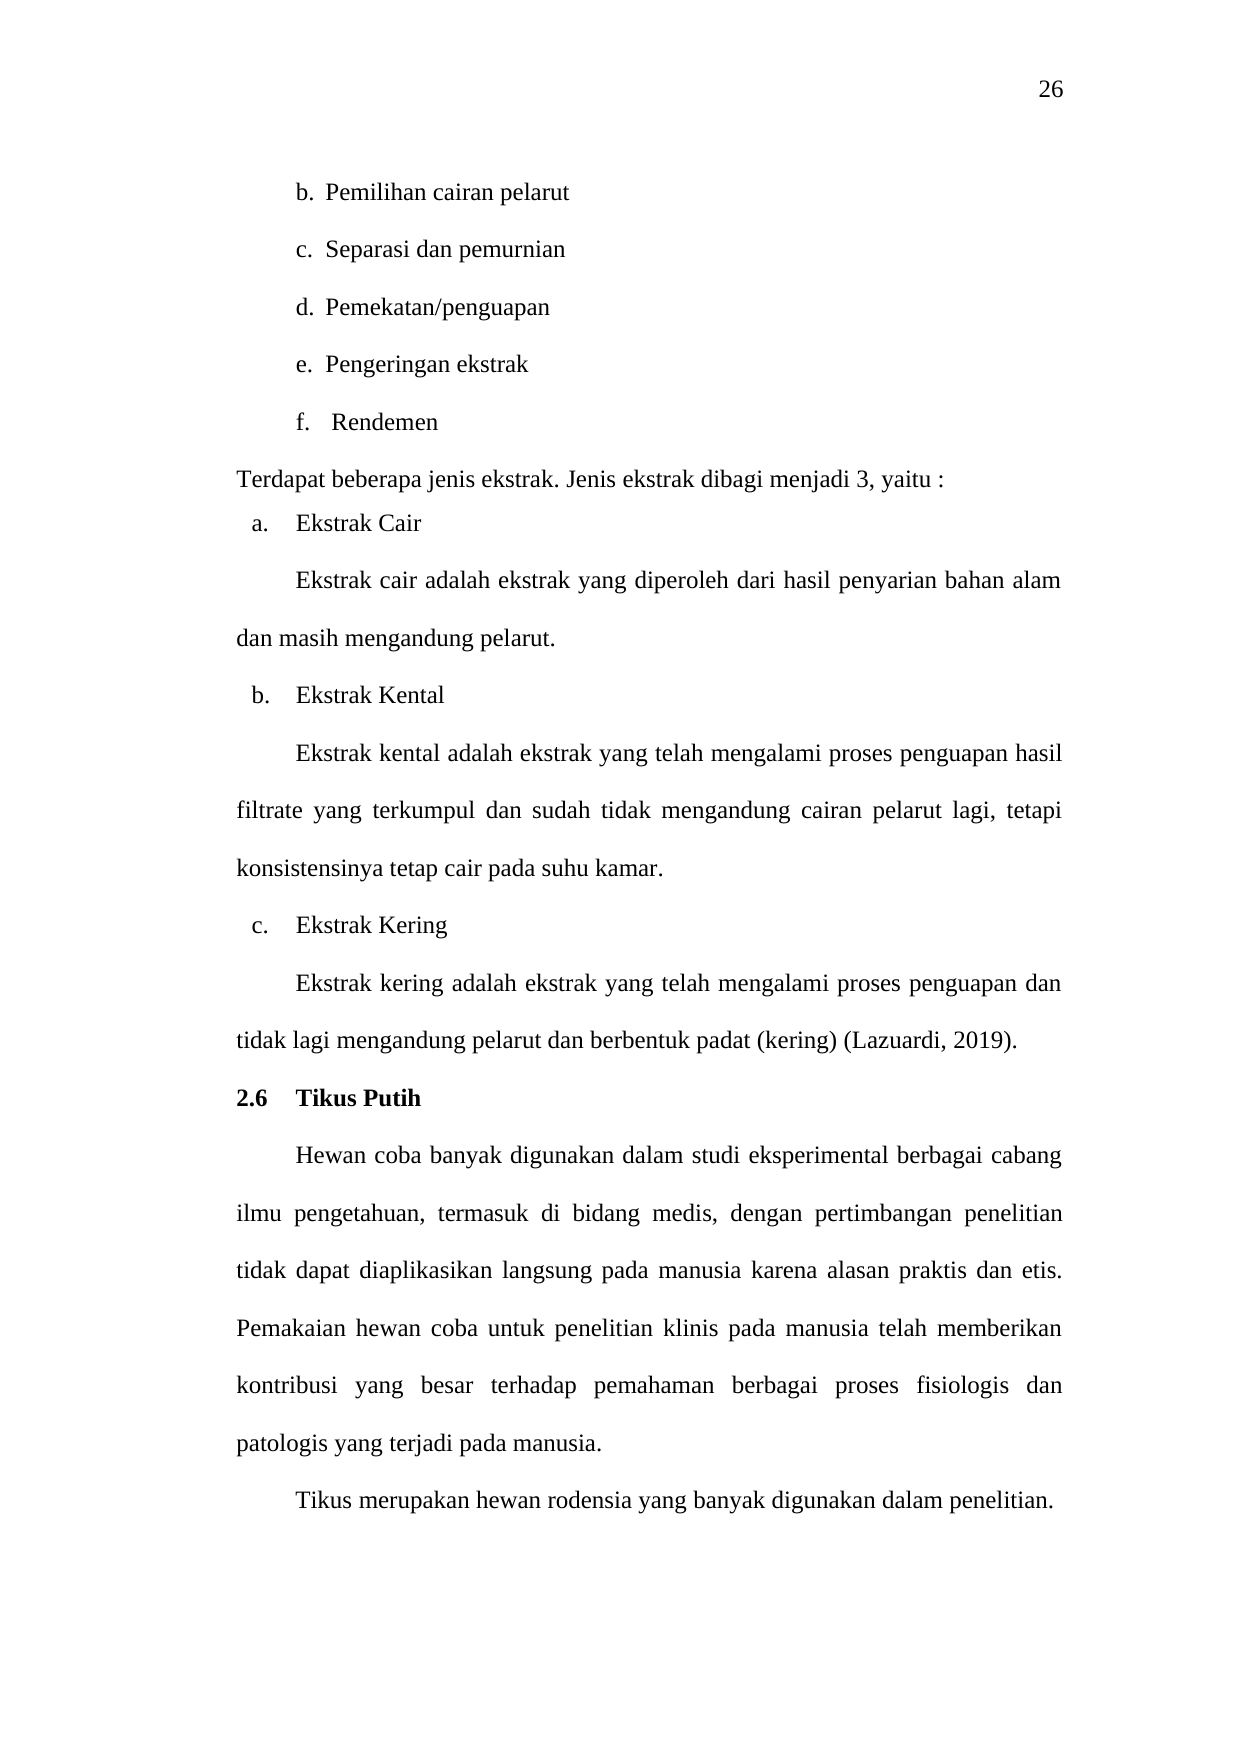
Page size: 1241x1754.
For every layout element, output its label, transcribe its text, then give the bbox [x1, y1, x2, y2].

text Hewan coba banyak digunakan dalam studi eksperimental berbagai cabang ilmu pengetahuan, termasuk di bidang medis, dengan pertimbangan penelitian tidak dapat diaplikasikan langsung pada manusia karena alasan praktis dan etis. Pemakaian hewan coba untuk penelitian klinis pada manusia telah memberikan kontribusi yang besar terhadap pemahaman berbagai proses fisiologis dan patologis yang terjadi pada manusia. [236, 1141, 1063, 1457]
text Ekstrak kental adalah ekstrak yang telah mengalami proses penguapan hasil filtrate yang terkumpul dan sudah tidak mengandung cairan pelarut lagi, tetapi konsistensinya tetap cair pada suhu kamar. [236, 738, 1063, 882]
list Separasi dan pemurnian [296, 234, 1201, 263]
list Pemekatan/penguapan [296, 292, 1201, 321]
text Ekstrak kering adalah ekstrak yang telah mengalami proses penguapan dan tidak lagi mengandung pelarut dan berbentuk padat (kering) (Lazuardi, 2019). [236, 968, 1062, 1054]
text Tikus merupakan hewan rodensia yang banyak digunakan dalam penelitian. [148, 1486, 1201, 1514]
text Ekstrak cair adalah ekstrak yang diperoleh dari hasil penyarian bahan alam dan masih mengandung pelarut. [236, 565, 1062, 652]
text Terdapat beberapa jenis ekstrak. Jenis ekstrak dibagi menjadi 3, yaitu : [236, 464, 1201, 493]
subtitle Tikus Putih [236, 1083, 1201, 1112]
list Ekstrak Kering [251, 910, 1201, 939]
list Ekstrak Cair [251, 508, 1201, 537]
list Rendemen [296, 407, 1201, 436]
list Pengeringan ekstrak [296, 349, 1201, 378]
list Ekstrak Kental [251, 680, 1201, 709]
list Pemilihan cairan pelarut [296, 177, 1201, 206]
